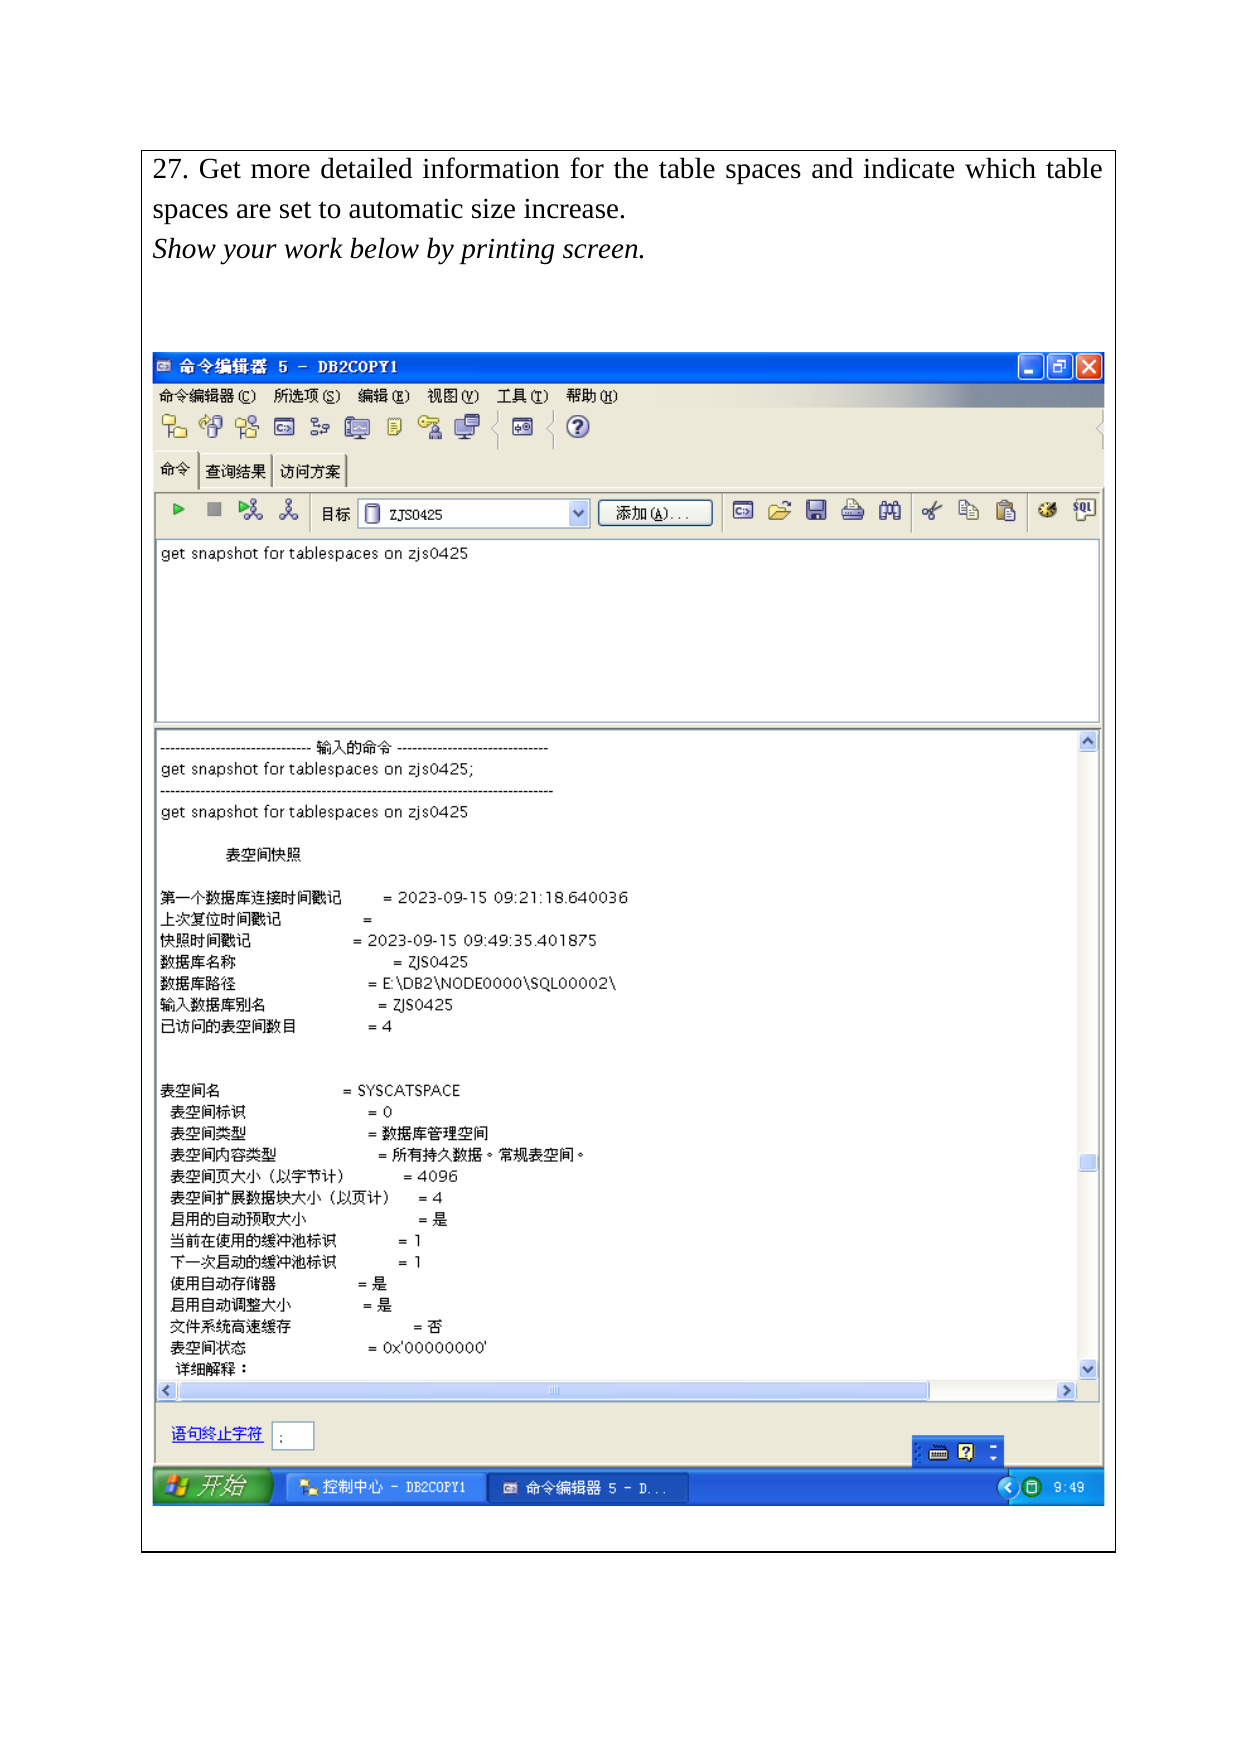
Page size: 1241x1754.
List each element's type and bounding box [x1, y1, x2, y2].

table_cell [142, 151, 1115, 1551]
picture [152, 352, 1105, 1506]
